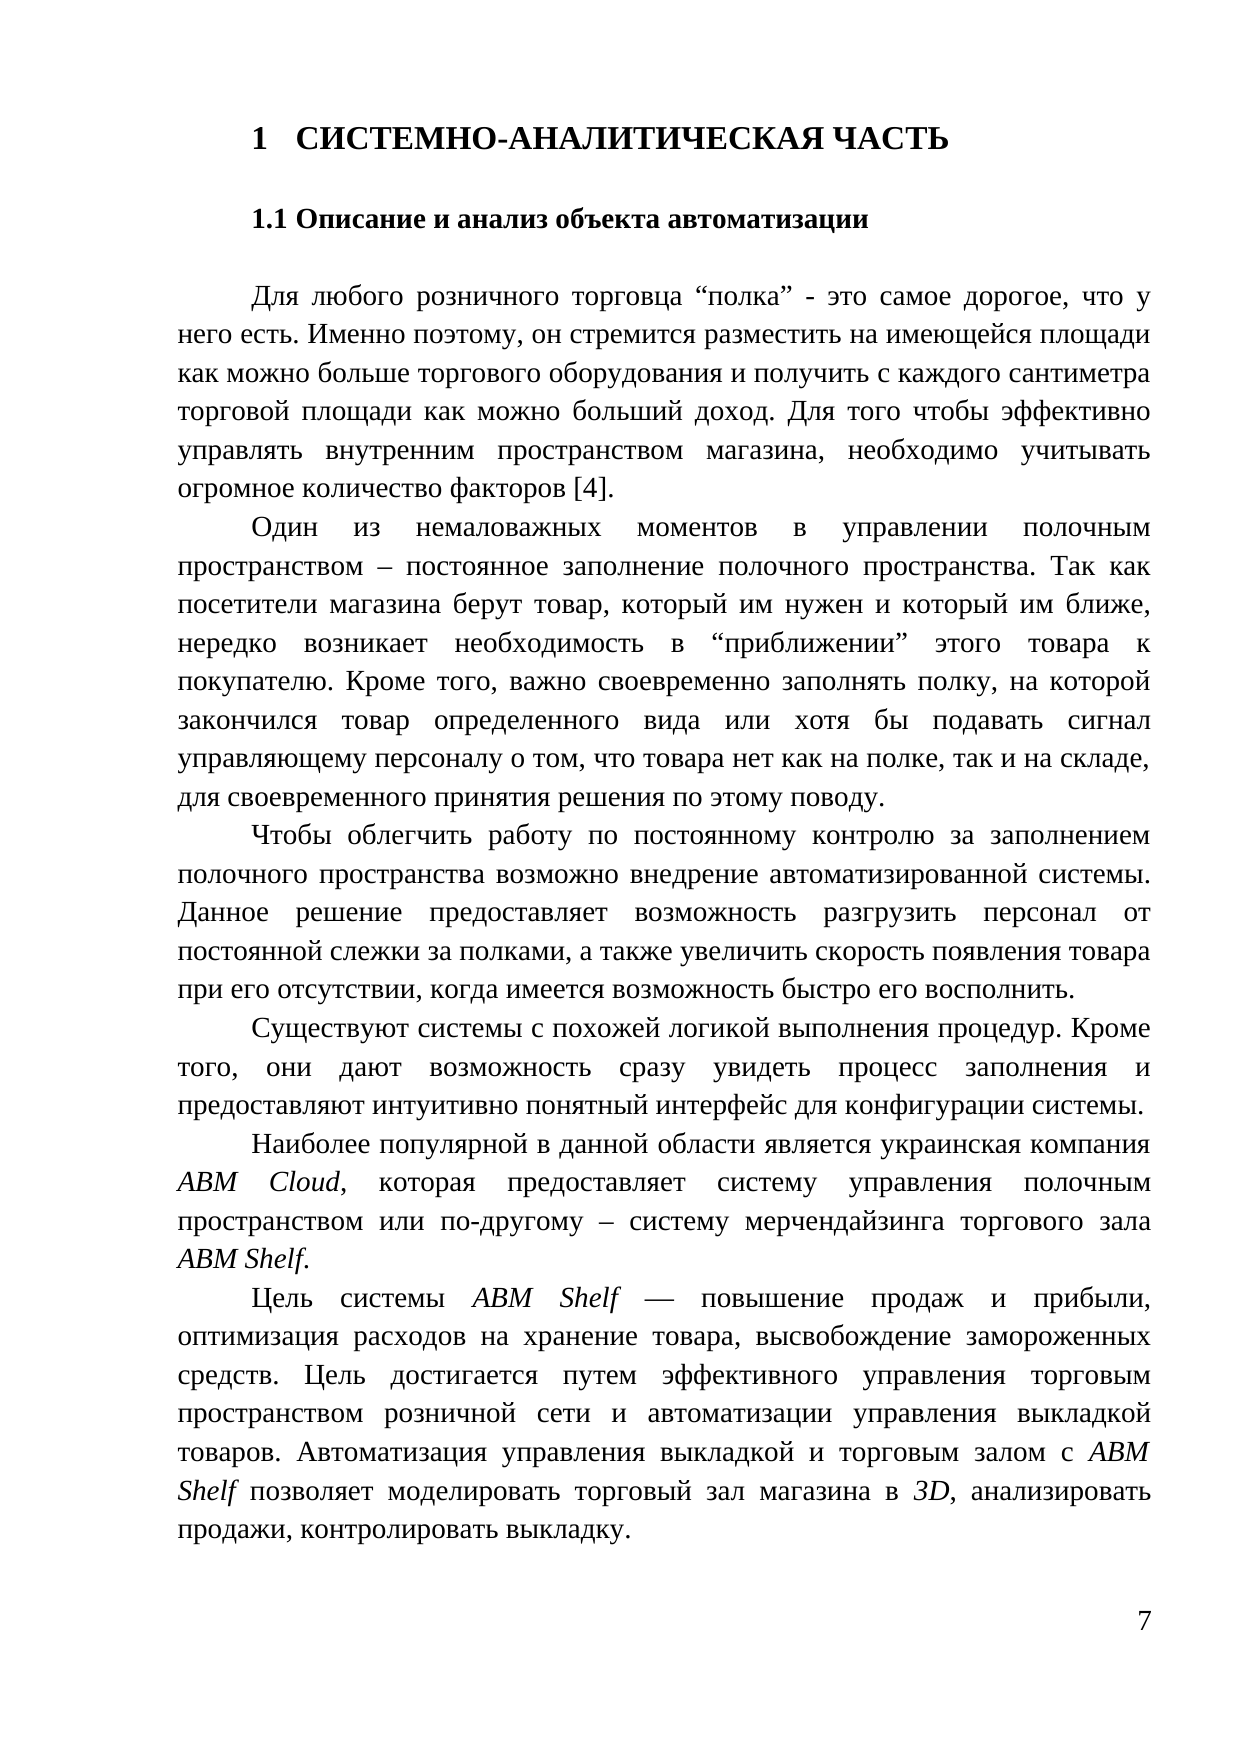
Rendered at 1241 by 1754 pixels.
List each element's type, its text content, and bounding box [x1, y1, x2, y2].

text Один из немаловажных моментов в управлении полочным пространством – постоянное заполнение полочного пространства. Так как посетители магазина берут товар, который им нужен и который им ближе, нередко возникает необходимость в “приближении” этого товара к покупателю. Кроме того, важно своевременно заполнять полку, на которой закончился товар определенного вида или хотя бы подавать сигнал управляющему персоналу о том, что товара нет как на полке, так и на складе, для своевременного принятия решения по этому поводу. [177, 509, 1152, 812]
text Для любого розничного торговца “полка” - это самое дорогое, что у него есть. Именно поэтому, он стремится разместить на имеющейся площади как можно больше торгового оборудования и получить с каждого сантиметра торговой площади как можно больший доход. Для того чтобы эффективно управлять внутренним пространством магазина, необходимо учитывать огромное количество факторов [4]. [177, 278, 1152, 504]
text Наиболее популярной в данной области является украинская компания ABM Cloud, которая предоставляет систему управления полочным пространством или по-другому – систему мерчендайзинга торгового зала ABM Shelf. [177, 1126, 1152, 1275]
text Цель системы ABM Shelf — повышение продаж и прибыли, оптимизация расходов на хранение товара, высвобождение замороженных средств. Цель достигается путем эффективного управления торговым пространством розничной сети и автоматизации управления выкладкой товаров. Автоматизация управления выкладкой и торговым залом с ABM Shelf позволяет моделировать торговый зал магазина в 3D, анализировать продажи, контролировать выкладку. [177, 1280, 1152, 1545]
subtitle СИСТЕМНО-АНАЛИТИЧЕСКАЯ ЧАСТЬ [251, 118, 1152, 156]
text Чтобы облегчить работу по постоянному контролю за заполнением полочного пространства возможно внедрение автоматизированной системы. Данное решение предоставляет возможность разгрузить персонал от постоянной слежки за полками, а также увеличить скорость появления товара при его отсутствии, когда имеется возможность быстро его восполнить. [177, 817, 1152, 1005]
subtitle Описание и анализ объекта автоматизации [251, 201, 1152, 234]
text Существуют системы с похожей логикой выполнения процедур. Кроме того, они дают возможность сразу увидеть процесс заполнения и предоставляют интуитивно понятный интерфейс для конфигурации системы. [177, 1010, 1152, 1121]
